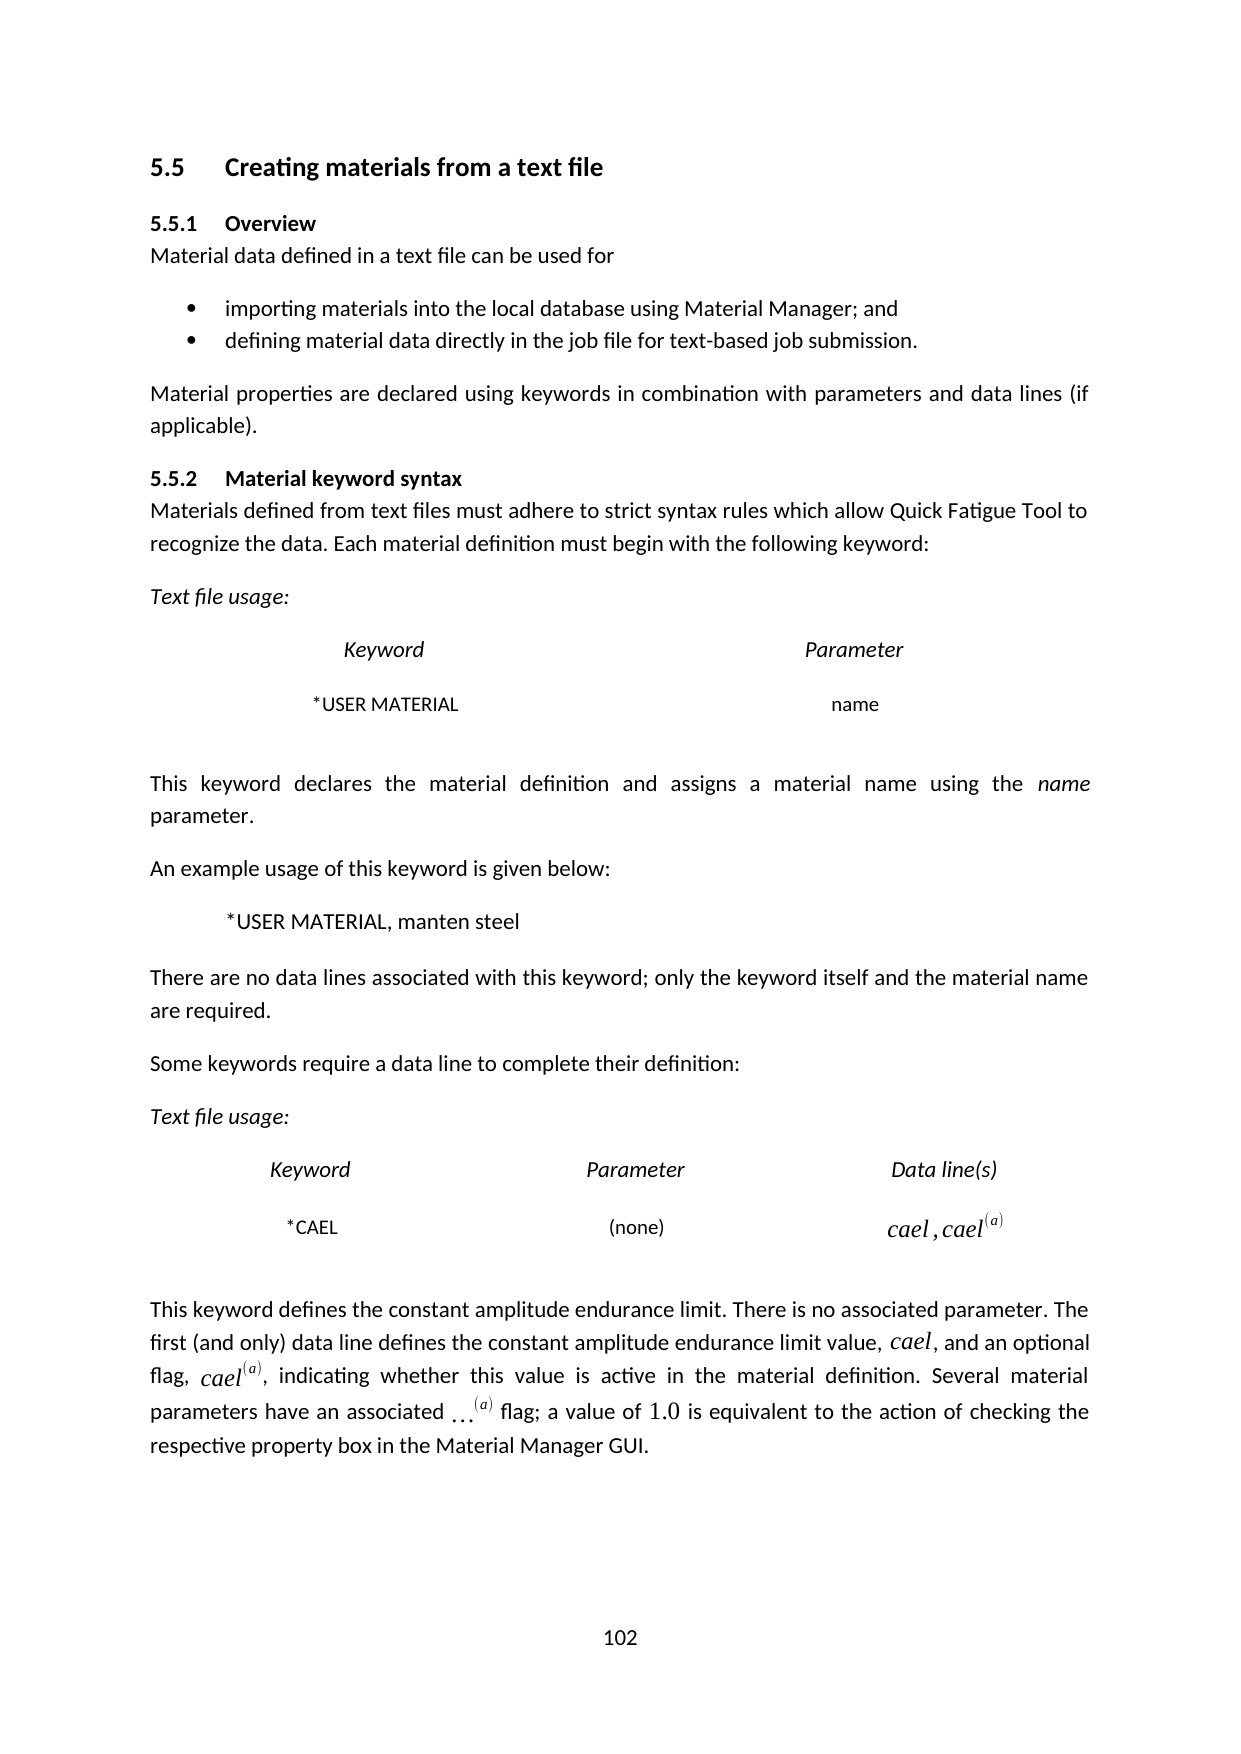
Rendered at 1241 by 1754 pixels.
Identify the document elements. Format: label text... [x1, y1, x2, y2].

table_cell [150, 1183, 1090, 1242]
list defining material data directly in the job file for text-based job submission. [187, 326, 1090, 354]
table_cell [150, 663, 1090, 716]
text Material properties are declared using keywords in combination with parameters and data lines (if applicable). [150, 379, 1090, 439]
text Material data defined in a text file can be used for [150, 241, 1090, 269]
list importing materials into the local database using Material Manager; and [187, 294, 1090, 322]
text An example usage of this keyword is given below: [150, 854, 1090, 882]
text Text file usage: [150, 1102, 1090, 1130]
text Text file usage: [150, 582, 1090, 610]
text This keyword declares the material definition and assigns a material name using the name parameter. [150, 769, 1090, 829]
text Materials defined from text files must adhere to strict syntax rules which allow Quick Fatigue Tool to recognize the data. Each material definition must begin with the following keyword: [150, 497, 1090, 557]
text There are no data lines associated with this keyword; only the keyword itself and the material name are required. [150, 963, 1090, 1024]
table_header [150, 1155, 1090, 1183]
text This keyword defines the constant amplitude endurance limit. There is no associated parameter. The first (and only) data line defines the constant amplitude endurance limit value, , and an optional flag, , indicating whether this value is active in the material definition. Several material parameters have an associated flag; a value of is equivalent to the action of checking the respective property box in the Material Manager GUI. [150, 1295, 1090, 1459]
subtitle 5.5 Creating materials from a text file [150, 150, 1090, 183]
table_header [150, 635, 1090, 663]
text *USER MATERIAL, manten steel [225, 907, 1090, 936]
text Some keywords require a data line to complete their definition: [150, 1049, 1090, 1077]
subtitle 5.5.1 Overview [150, 209, 1090, 237]
subtitle 5.5.2 Material keyword syntax [150, 464, 1090, 492]
